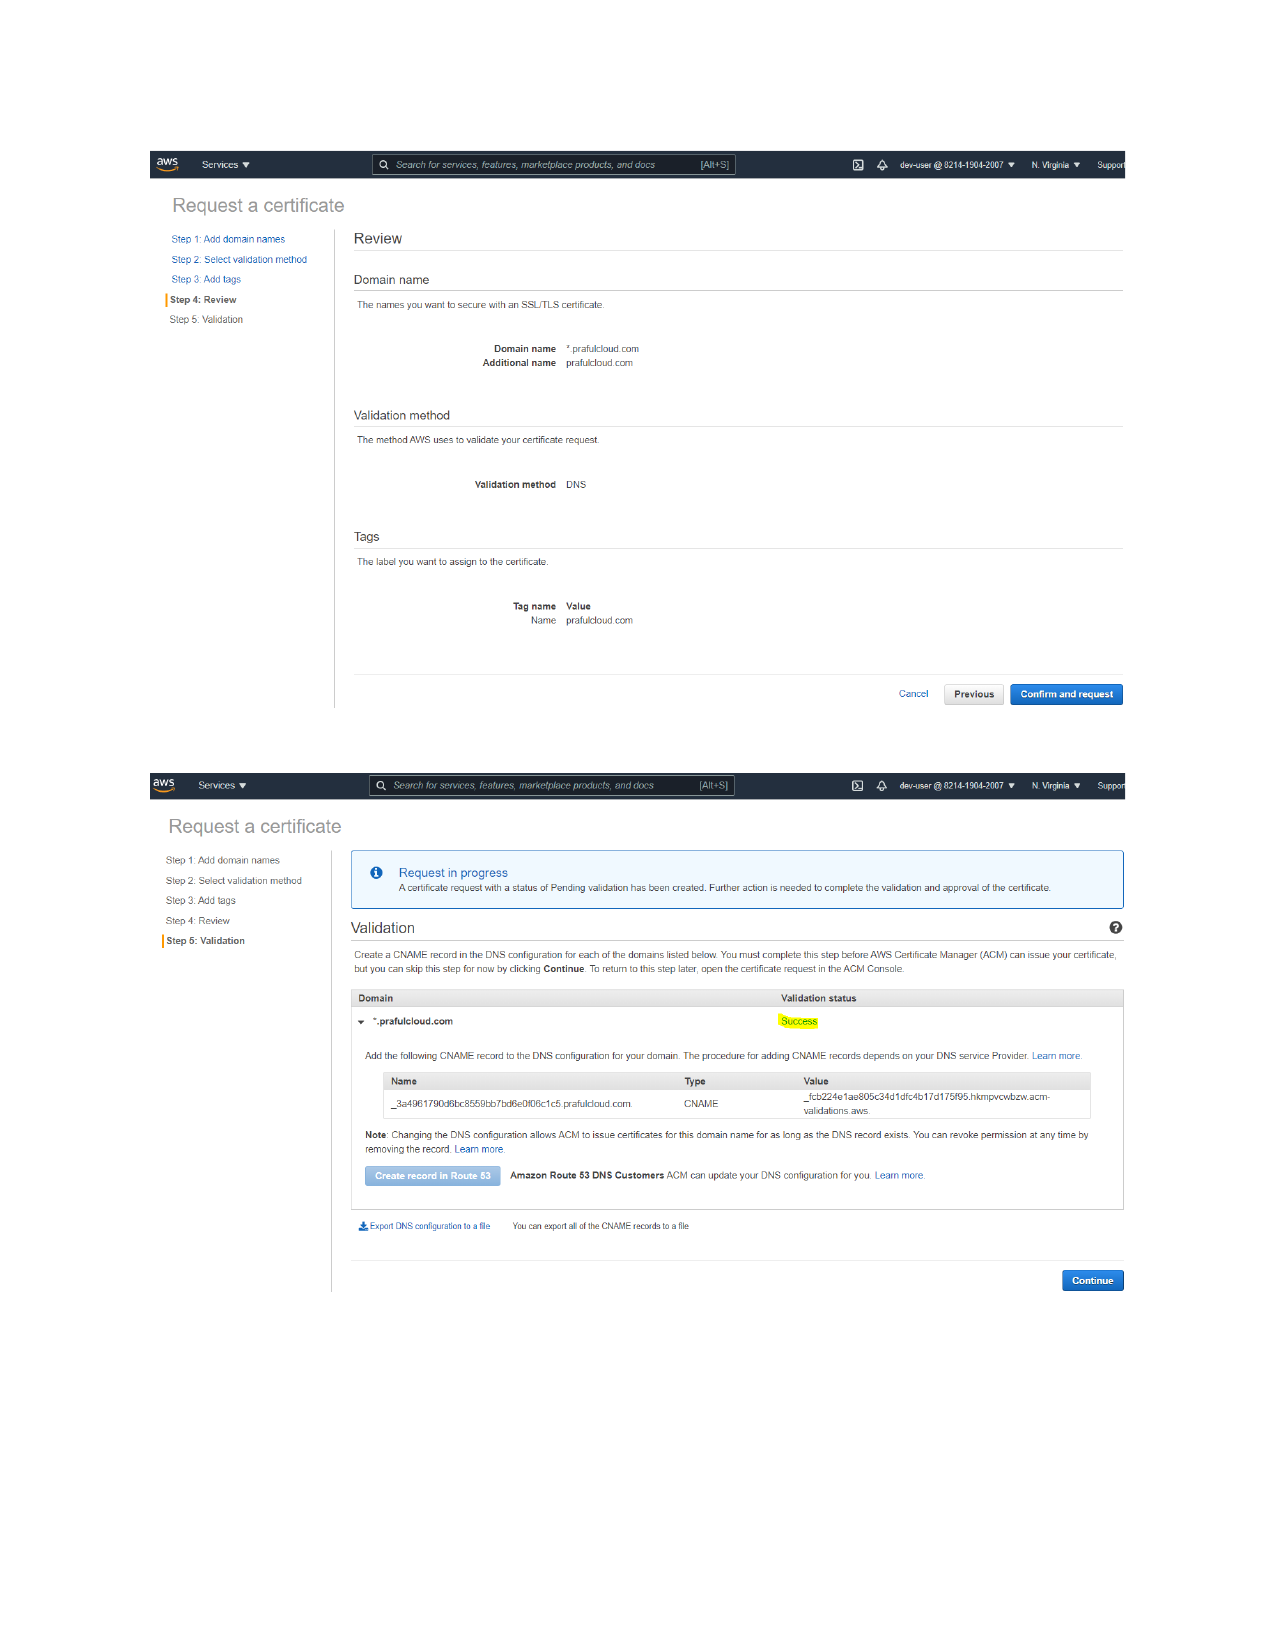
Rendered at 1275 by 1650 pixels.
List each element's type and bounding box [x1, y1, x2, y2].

picture [150, 773, 1125, 1292]
picture [150, 150, 1125, 708]
